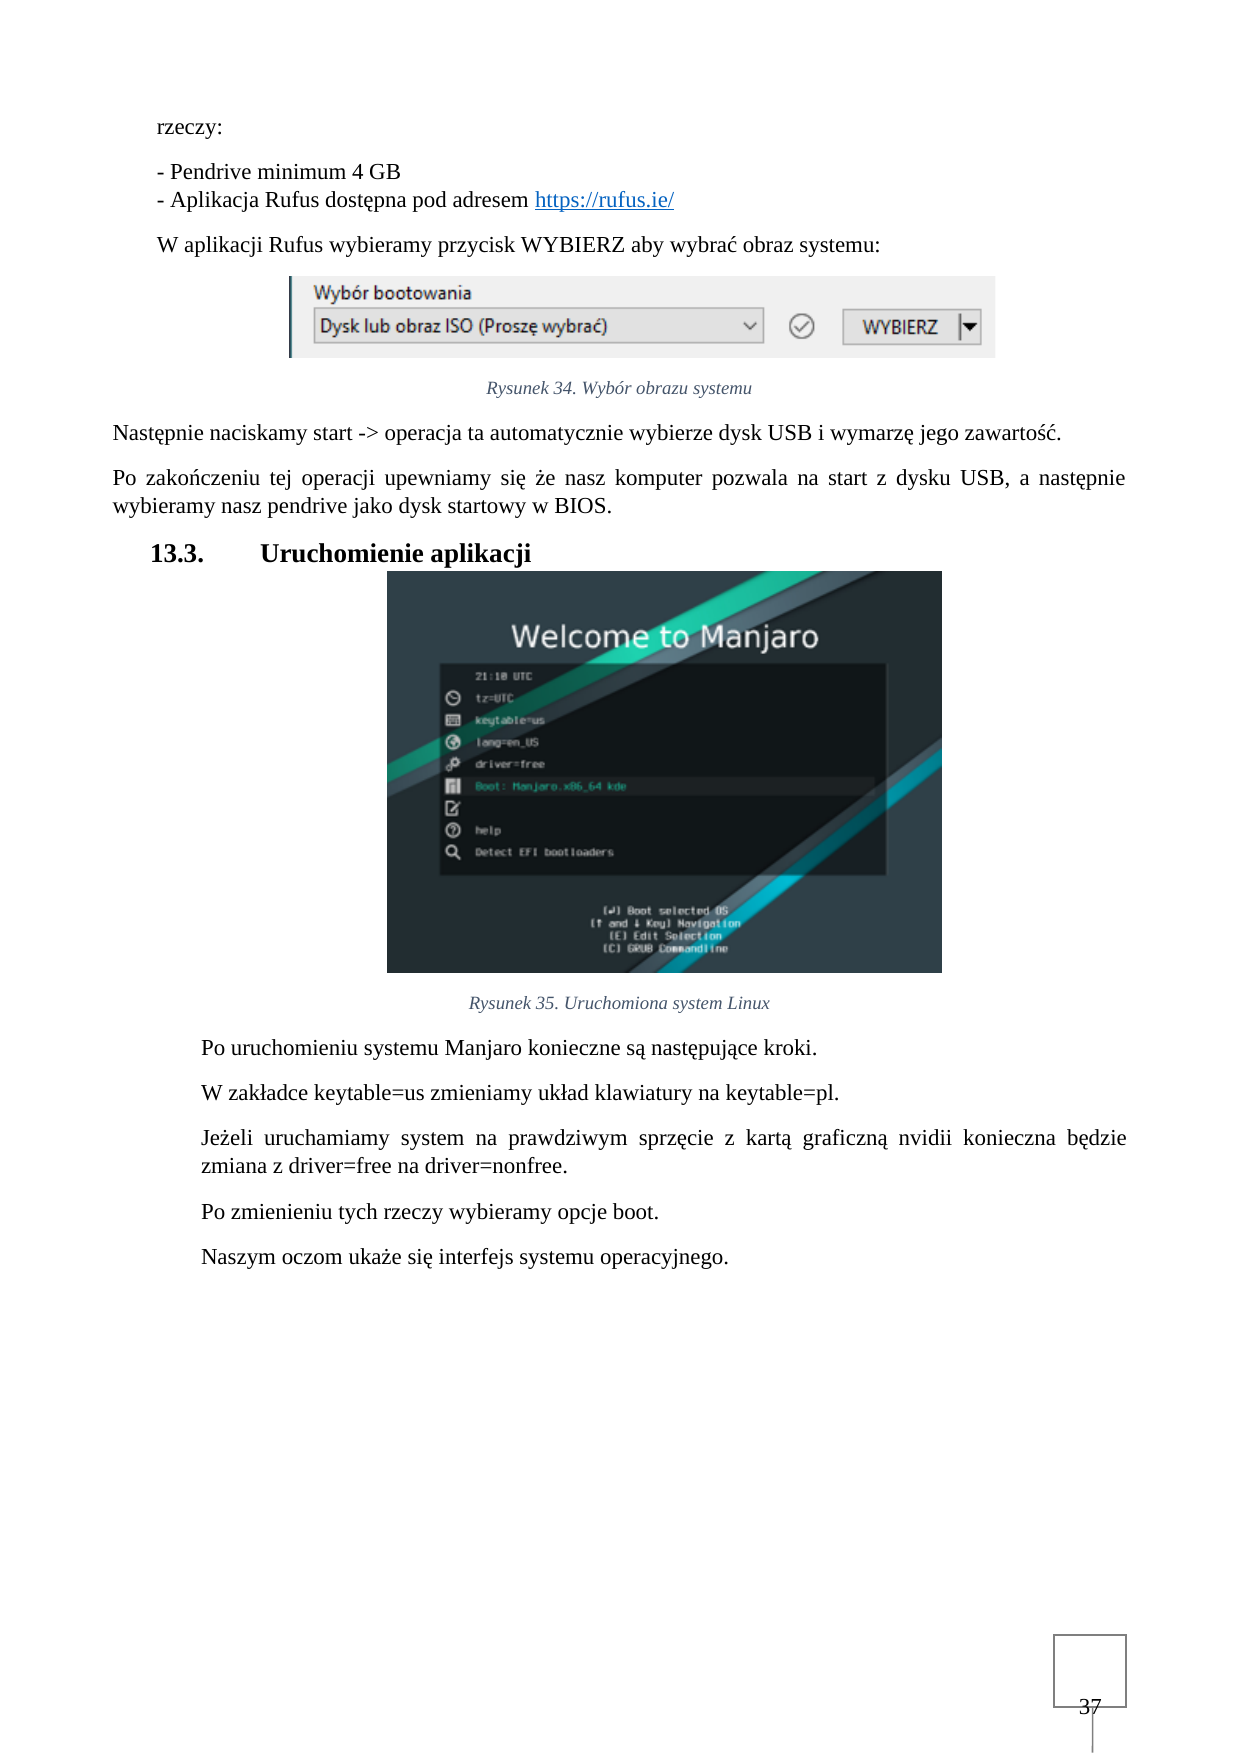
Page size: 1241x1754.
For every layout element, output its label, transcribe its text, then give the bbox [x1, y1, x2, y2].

text W zakładce keytable=us zmieniamy układ klawiatury na keytable=pl. [201, 1079, 1128, 1105]
text Rysunek 34. Wybór obrazu systemu [112, 377, 1128, 398]
text Następnie naciskamy start -> operacja ta automatycznie wybierze dysk USB i wymarzę jego zawartość. [112, 419, 1128, 445]
text Jeżeli uruchamiamy system na prawdziwym sprzęcie z kartą graficzną nvidii konieczna będzie zmiana z driver=free na driver=nonfree. [201, 1124, 1128, 1179]
text Po zakończeniu tej operacji upewniamy się że nasz komputer pozwala na start z dysku USB, a następnie wybieramy nasz pendrive jako dysk startowy w BIOS. [112, 464, 1128, 519]
text - Pendrive minimum 4 GB - Aplikacja Rufus dostępna pod adresem https://rufus.ie/ [157, 158, 1128, 213]
text W aplikacji Rufus wybieramy przycisk WYBIERZ aby wybrać obraz systemu: [157, 231, 1128, 258]
picture [387, 571, 942, 973]
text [157, 113, 1128, 139]
text Naszym oczom ukaże się interfejs systemu operacyjnego. [201, 1243, 1128, 1269]
text Po uruchomieniu systemu Manjaro konieczne są następujące kroki. [201, 1034, 1128, 1060]
text Po zmienieniu tych rzeczy wybieramy opcje boot. [201, 1198, 1128, 1224]
subtitle Uruchomienie aplikacji [150, 538, 1128, 569]
picture [289, 276, 996, 358]
